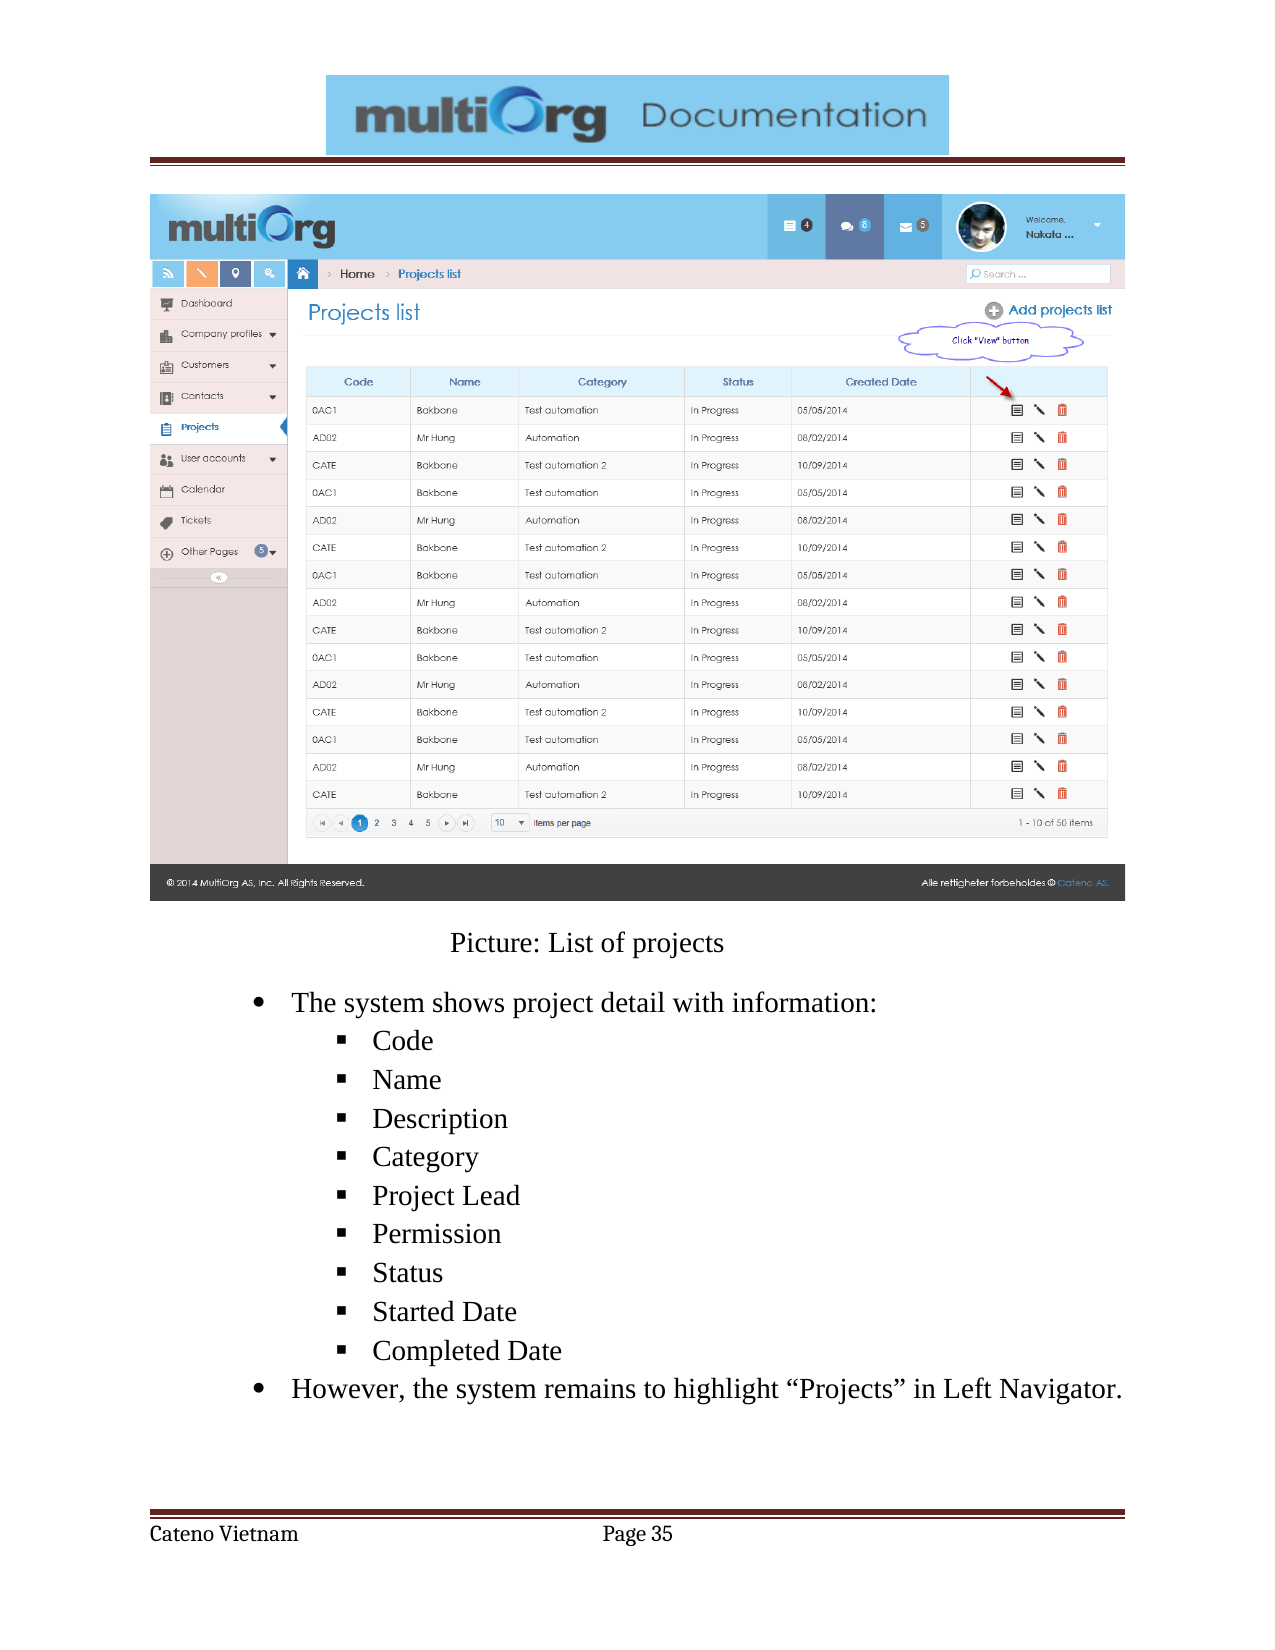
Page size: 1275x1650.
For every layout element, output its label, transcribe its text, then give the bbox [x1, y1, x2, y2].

list Name [334, 1062, 1125, 1096]
list The system shows project detail with information: [254, 985, 1125, 1018]
list Description [334, 1101, 1125, 1134]
picture [150, 194, 1125, 901]
list Code [334, 1023, 1125, 1057]
list Category [334, 1139, 1125, 1173]
list Project Lead [334, 1178, 1125, 1212]
text Picture: List of projects [375, 925, 1125, 959]
list However, the system remains to highlight “Projects” in Left Navigator. [254, 1371, 1125, 1405]
picture [325, 75, 950, 155]
list Completed Date [334, 1333, 1125, 1366]
list Permission [334, 1217, 1125, 1250]
list Status [334, 1255, 1125, 1289]
list Started Date [334, 1294, 1125, 1328]
